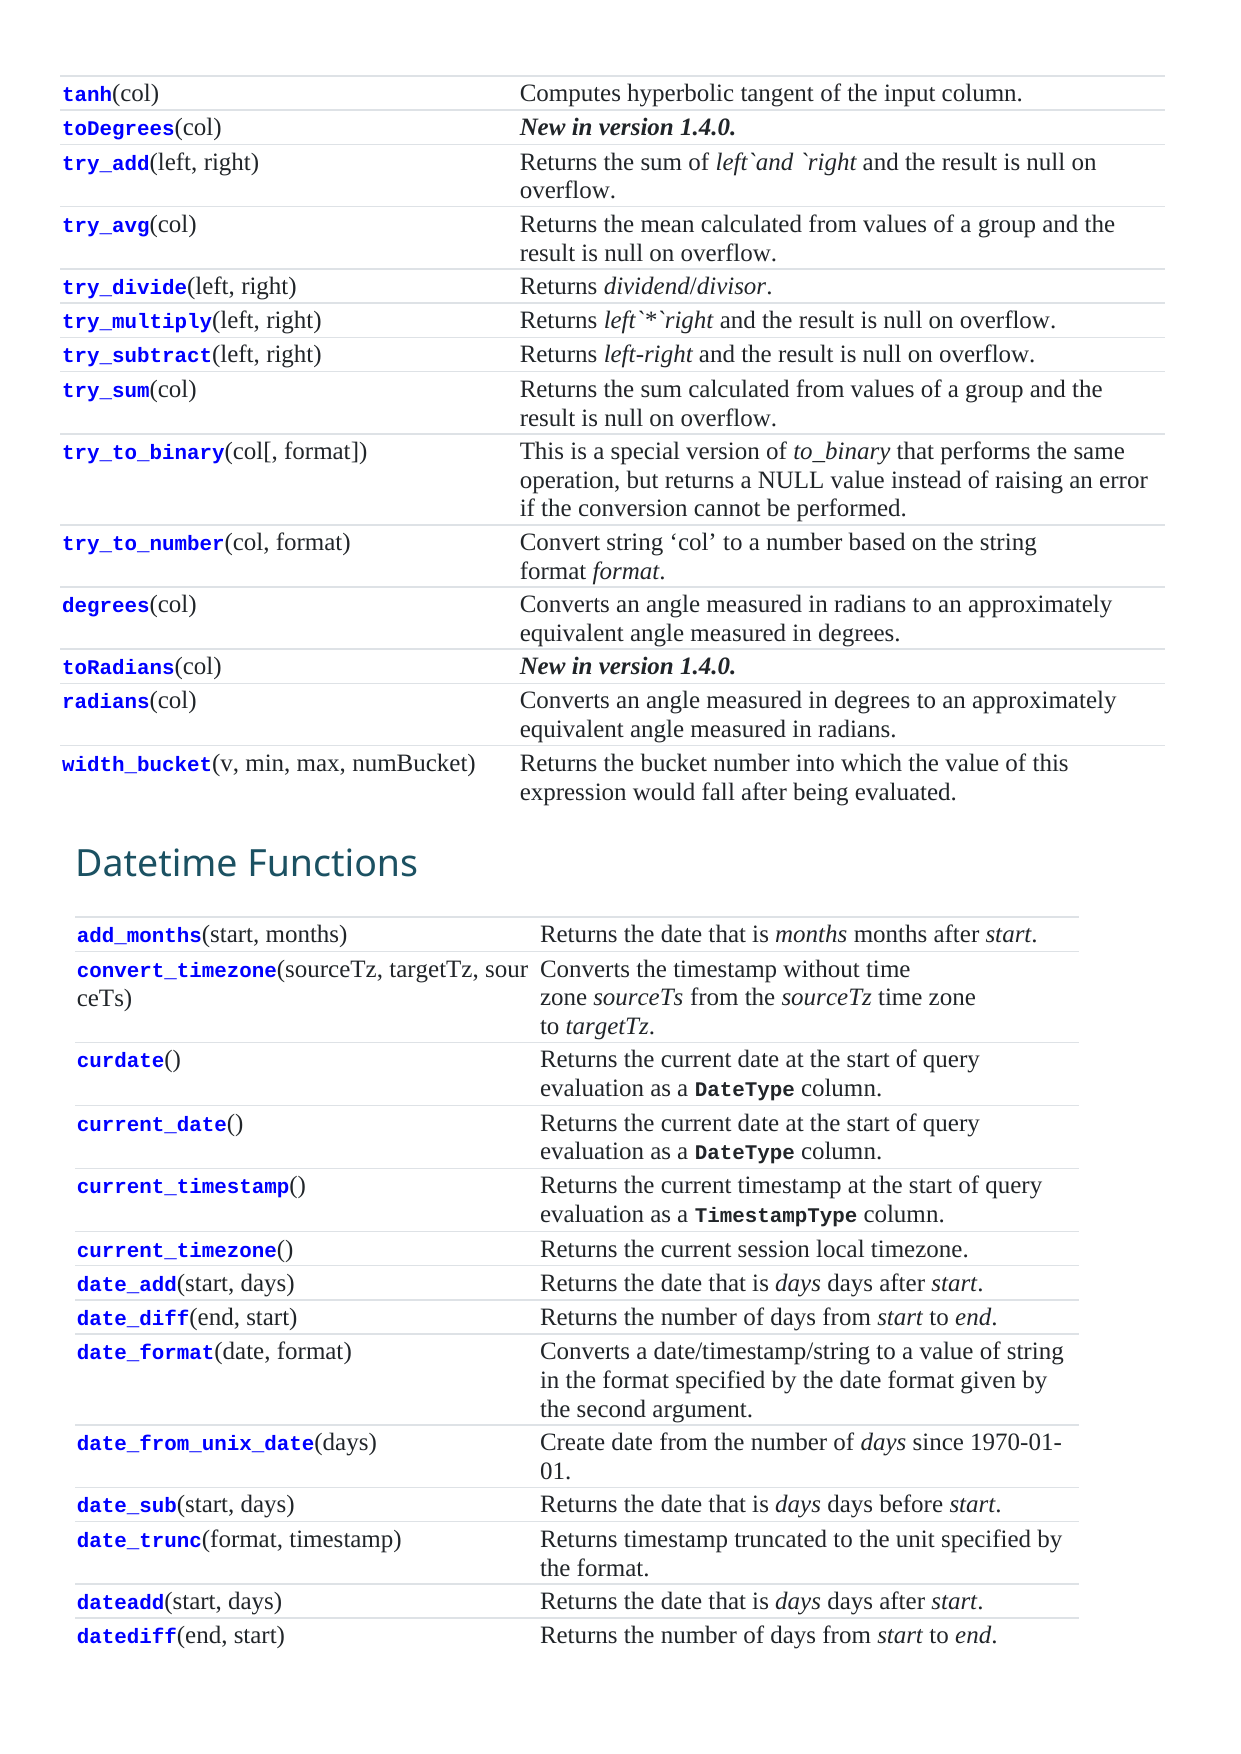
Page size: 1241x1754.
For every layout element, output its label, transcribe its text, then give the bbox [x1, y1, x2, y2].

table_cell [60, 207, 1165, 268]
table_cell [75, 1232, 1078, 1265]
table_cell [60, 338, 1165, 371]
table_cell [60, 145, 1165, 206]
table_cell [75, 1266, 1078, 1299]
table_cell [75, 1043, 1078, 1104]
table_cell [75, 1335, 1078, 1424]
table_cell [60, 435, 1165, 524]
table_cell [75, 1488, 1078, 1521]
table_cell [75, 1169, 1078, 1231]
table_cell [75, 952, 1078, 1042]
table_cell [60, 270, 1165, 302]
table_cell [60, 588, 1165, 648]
text Datetime Functions [75, 836, 1165, 887]
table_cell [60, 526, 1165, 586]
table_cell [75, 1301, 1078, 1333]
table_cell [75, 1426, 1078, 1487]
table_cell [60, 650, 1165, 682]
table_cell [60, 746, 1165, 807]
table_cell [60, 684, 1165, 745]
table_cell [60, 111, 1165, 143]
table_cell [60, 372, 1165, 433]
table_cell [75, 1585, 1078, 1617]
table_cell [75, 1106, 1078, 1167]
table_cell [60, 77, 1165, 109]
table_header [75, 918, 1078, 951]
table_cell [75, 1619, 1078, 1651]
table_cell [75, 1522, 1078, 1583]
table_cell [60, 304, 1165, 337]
